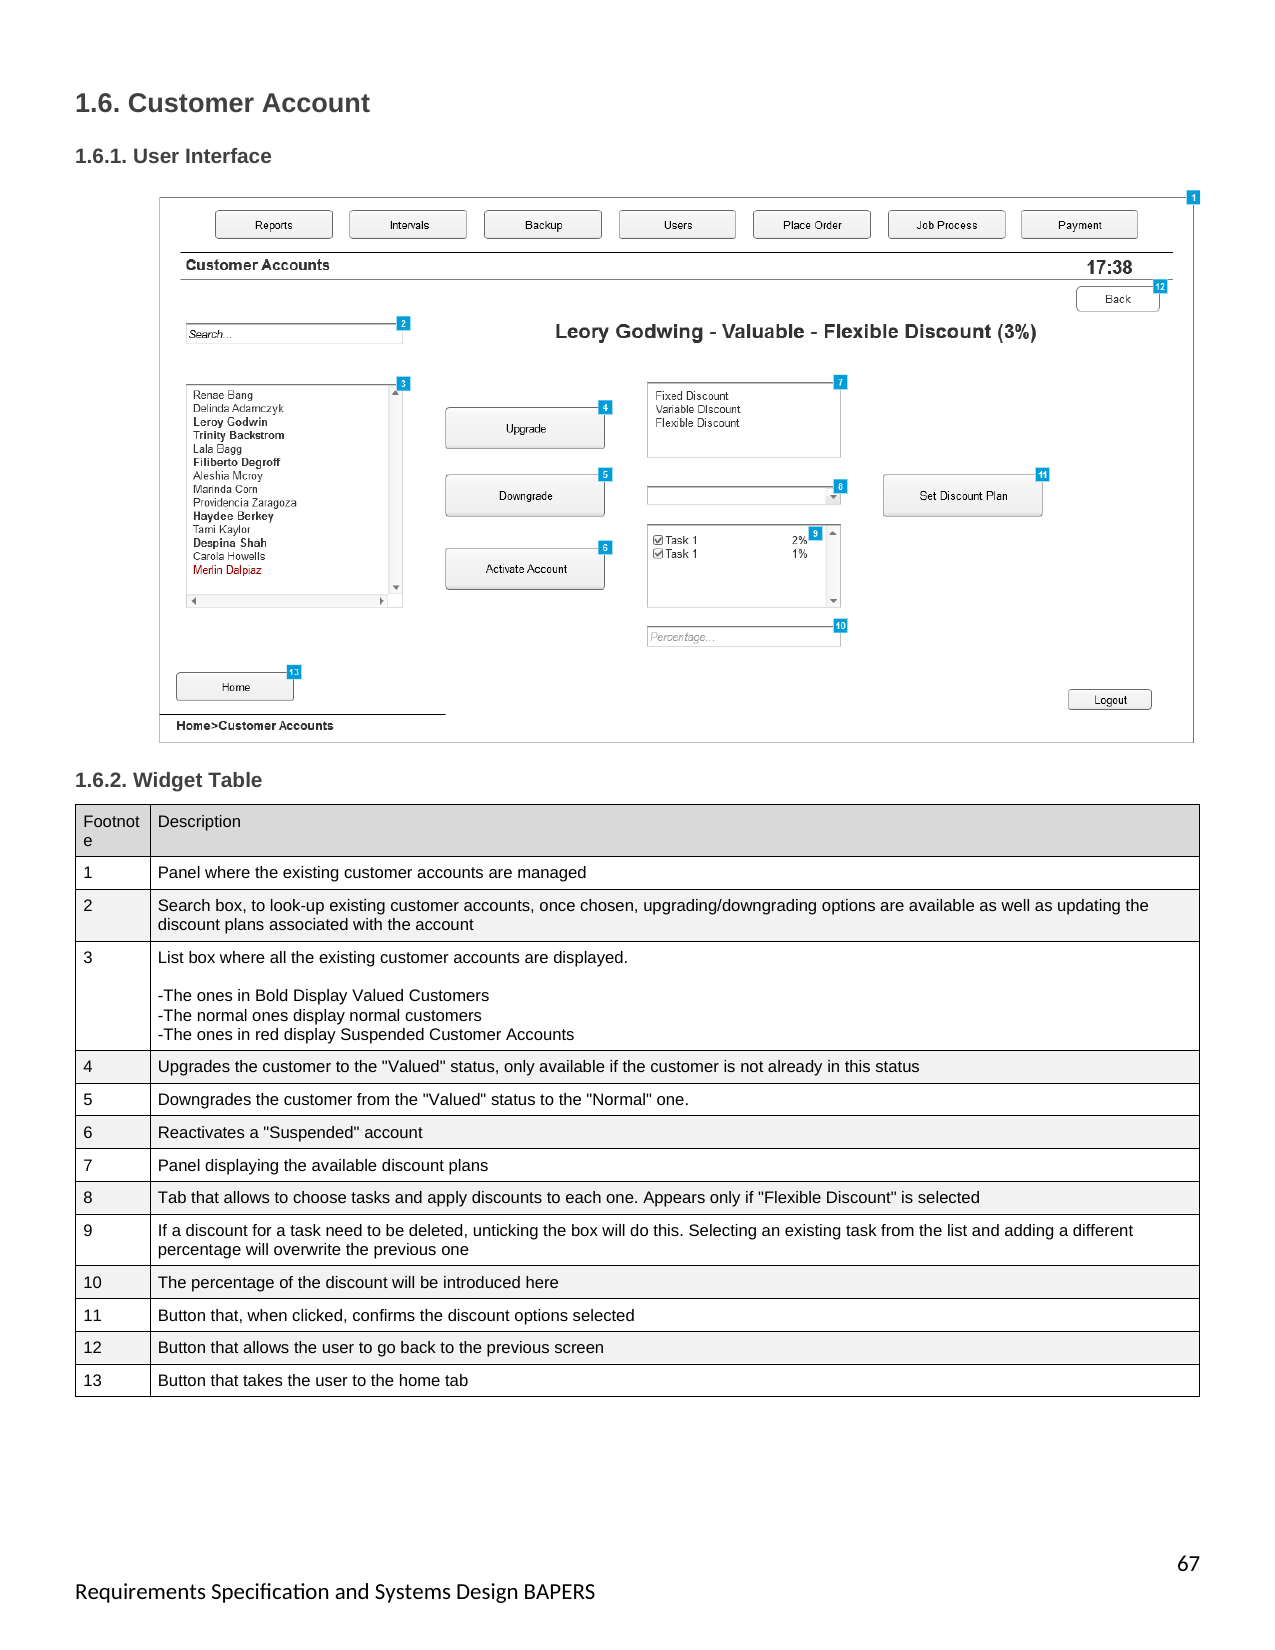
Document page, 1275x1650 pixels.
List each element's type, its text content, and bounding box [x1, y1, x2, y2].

table_cell 7 [76, 1149, 150, 1181]
table_cell List box where all the existing customer accounts are displayed. -The ones in Bold Display Valued Customers -The normal ones display normal customers -The ones in red display Suspended Customer Accounts [151, 942, 1199, 1050]
subtitle User Interface [75, 144, 1200, 168]
table_cell 1 [76, 857, 150, 889]
table_cell 4 [76, 1051, 150, 1083]
table_cell 13 [76, 1365, 150, 1396]
subtitle Customer Account [75, 87, 1200, 119]
table_cell 6 [76, 1116, 150, 1148]
table_cell 10 [76, 1266, 150, 1298]
table_cell If a discount for a task need to be deleted, unticking the box will do this. Selecting an existing task from the list and adding a different percentage will overwrite the previous one [151, 1215, 1199, 1265]
table_cell 11 [76, 1299, 150, 1331]
table_cell Button that, when clicked, confirms the discount options selected [151, 1299, 1199, 1331]
table_cell 5 [76, 1084, 150, 1115]
picture [75, 180, 1200, 743]
table_cell Button that takes the user to the home tab [151, 1365, 1199, 1396]
subtitle Widget Table [75, 768, 1200, 792]
table_cell 8 [76, 1182, 150, 1213]
table_header Description [151, 805, 1199, 856]
table_cell Button that allows the user to go back to the previous screen [151, 1332, 1199, 1363]
table_cell The percentage of the discount will be introduced here [151, 1266, 1199, 1298]
table_cell Search box, to look-up existing customer accounts, once chosen, upgrading/downgrading options are available as well as updating the discount plans associated with the account [151, 890, 1199, 941]
table_cell Panel where the existing customer accounts are managed [151, 857, 1199, 889]
table_cell Upgrades the customer to the "Valued" status, only available if the customer is not already in this status [151, 1051, 1199, 1083]
table_cell 12 [76, 1332, 150, 1363]
table_cell 2 [76, 890, 150, 941]
table_cell 3 [76, 942, 150, 1050]
table_cell 9 [76, 1215, 150, 1265]
table_cell Tab that allows to choose tasks and apply discounts to each one. Appears only if "Flexible Discount" is selected [151, 1182, 1199, 1213]
table_header Footnote [76, 805, 150, 856]
table_cell Downgrades the customer from the "Valued" status to the "Normal" one. [151, 1084, 1199, 1115]
table_cell Reactivates a "Suspended" account [151, 1116, 1199, 1148]
table_cell Panel displaying the available discount plans [151, 1149, 1199, 1181]
